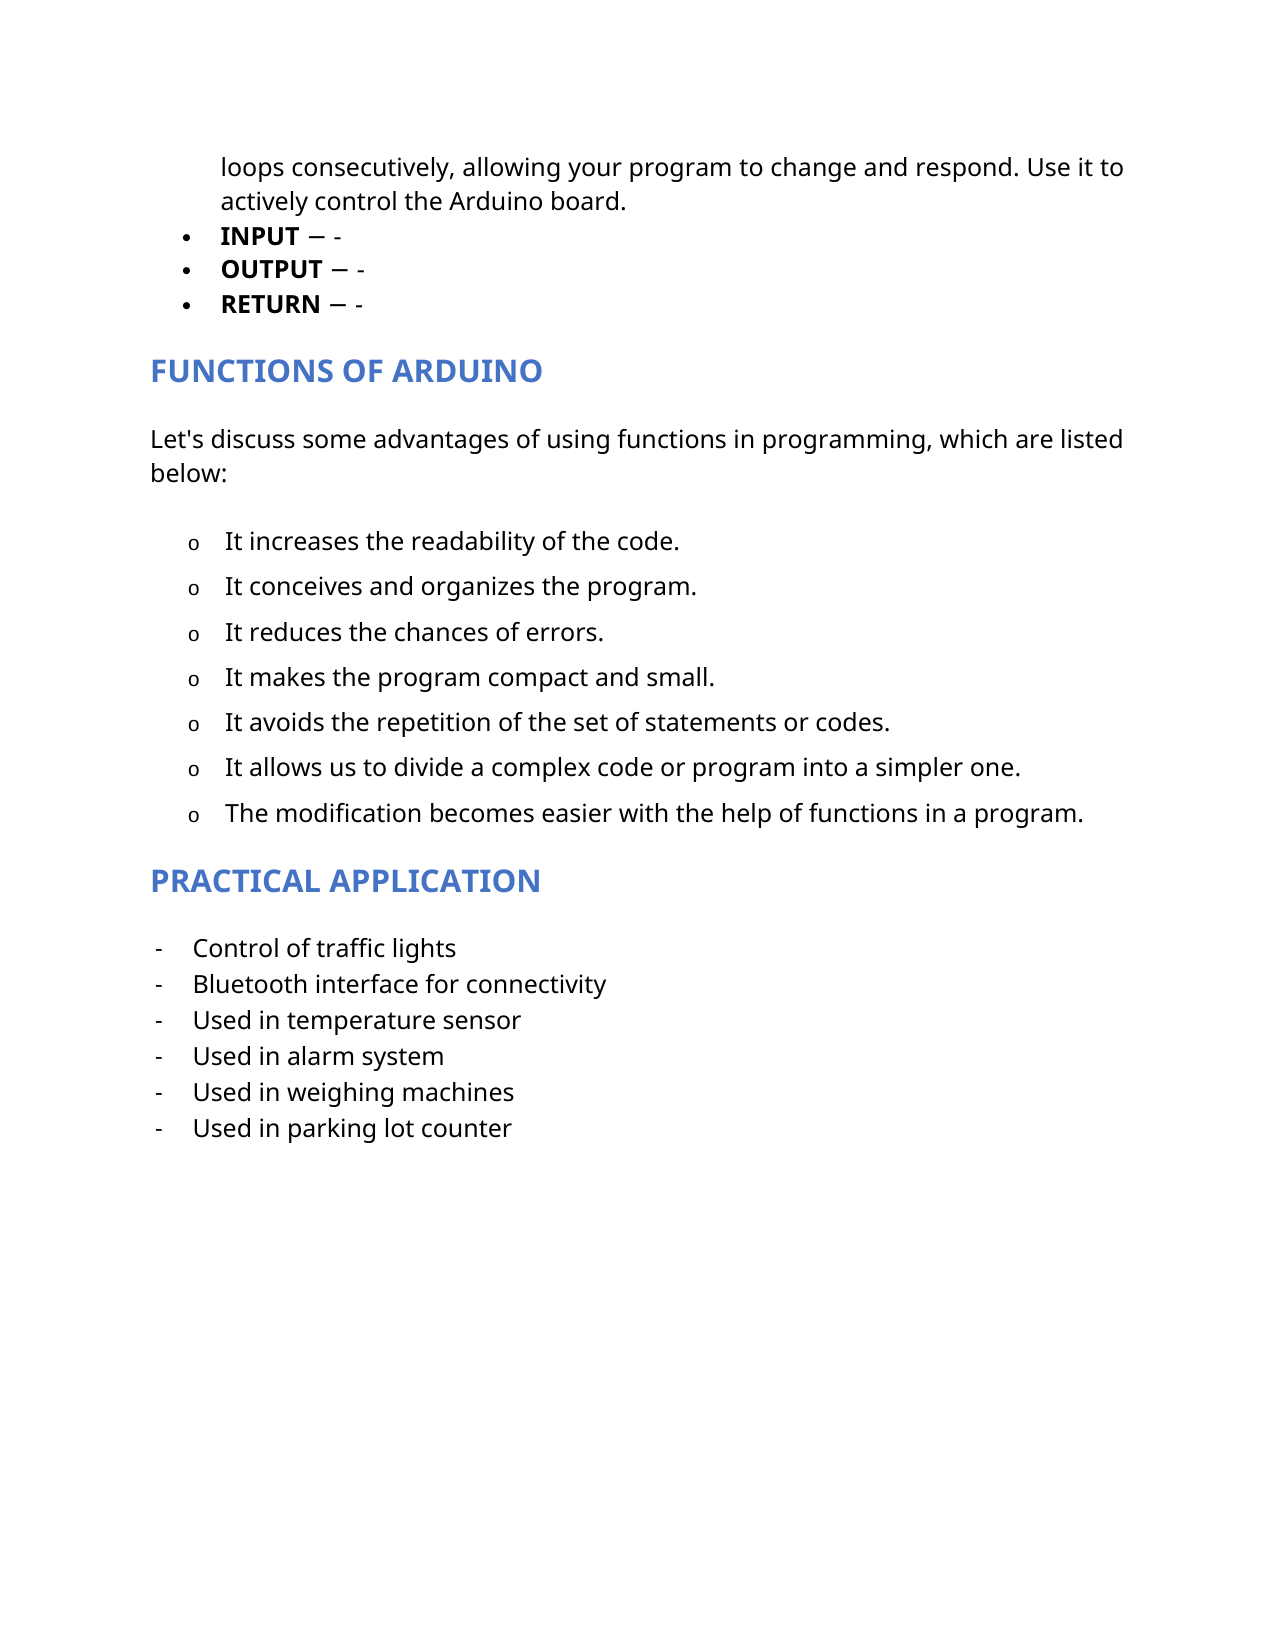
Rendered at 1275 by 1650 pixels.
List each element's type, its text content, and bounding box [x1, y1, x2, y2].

list It allows us to divide a complex code or program into a simpler one. [187, 745, 1125, 784]
list RETURN − - [183, 286, 1125, 320]
list OUTPUT − - [183, 252, 1125, 286]
text Let's discuss some advantages of using functions in programming, which are listed below: [150, 421, 1125, 489]
list It avoids the repetition of the set of statements or codes. [187, 700, 1125, 739]
list Bluetooth interface for connectivity [155, 966, 1125, 1001]
subtitle FUNCTIONS OF ARDUINO [150, 349, 1125, 392]
list The modification becomes easier with the help of functions in a program. [187, 790, 1125, 829]
list It reduces the chances of errors. [187, 609, 1125, 648]
subtitle PRACTICAL APPLICATION [150, 859, 1125, 901]
list Used in weighing machines [155, 1074, 1125, 1109]
list Used in temperature sensor [155, 1002, 1125, 1037]
list It conceives and organizes the program. [187, 564, 1125, 603]
list Control of traffic lights [155, 930, 1125, 964]
list It makes the program compact and small. [187, 654, 1125, 693]
list Used in alarm system [155, 1038, 1125, 1073]
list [183, 150, 1125, 218]
list Used in parking lot counter [155, 1111, 1125, 1145]
list It increases the readability of the code. [187, 518, 1125, 558]
list INPUT − - [183, 218, 1125, 252]
